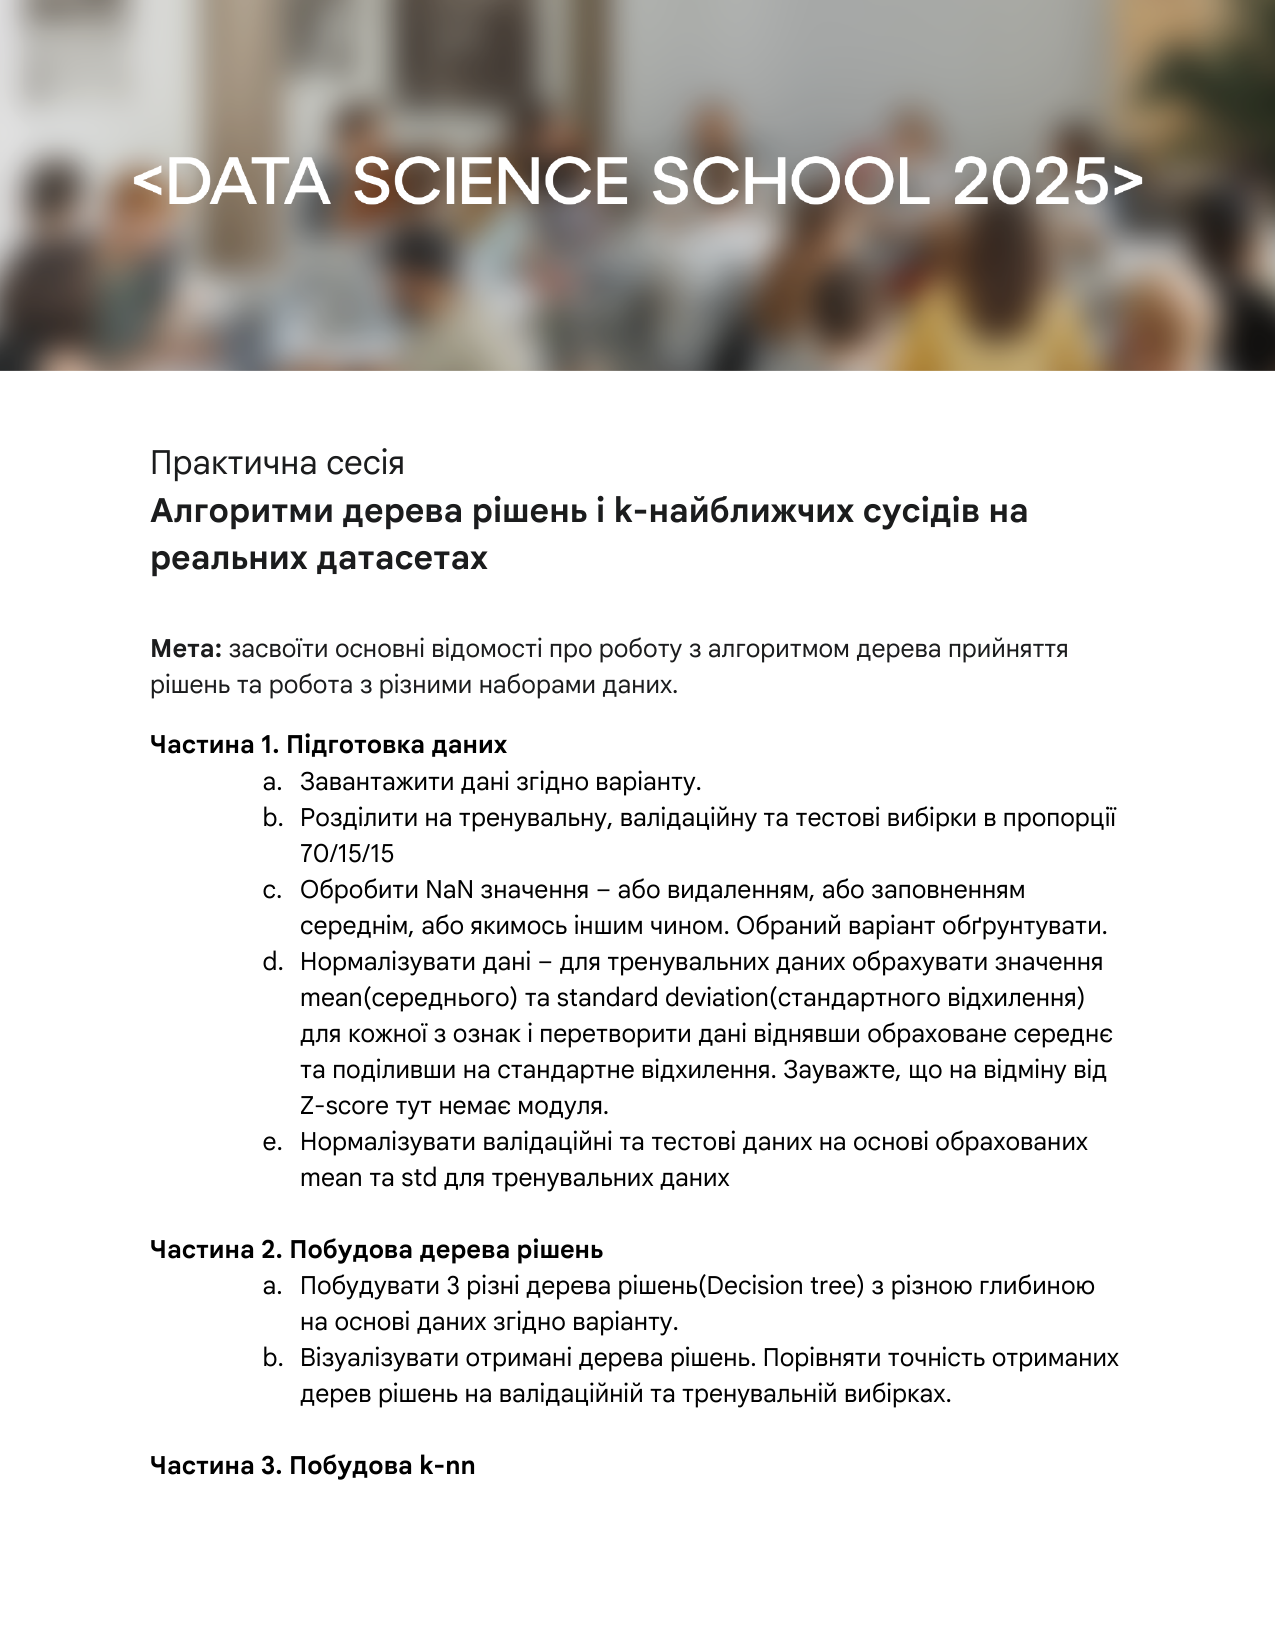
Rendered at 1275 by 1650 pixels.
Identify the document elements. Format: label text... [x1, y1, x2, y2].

list Візуалізувати отримані дерева рішень. Порівняти точність отриманих дерев рішень на валідаційній та тренувальній вибірках. [262, 1342, 1125, 1410]
list Завантажити дані згідно варіанту. [262, 766, 1125, 797]
text Мета: засвоїти основні відомості про роботу з алгоритмом дерева прийняття рішень та робота з різними наборами даних. [150, 598, 1125, 700]
text Частина 2. Побудова дерева рішень [150, 1234, 1125, 1266]
picture [0, 0, 1275, 371]
text Частина 3. Побудова k-nn [150, 1451, 1125, 1482]
list Побудувати 3 різні дерева рішень(Decision tree) з різною глибиною на основі даних згідно варіанту. [262, 1270, 1125, 1338]
list Нормалізувати валідаційні та тестові даних на основі обрахованих mean та std для тренувальних даних [262, 1126, 1125, 1194]
list Розділити на тренувальну, валідаційну та тестові вибірки в пропорції 70/15/15 [262, 802, 1125, 869]
text Частина 1. Підготовка даних [150, 730, 1125, 761]
list Обробити NaN значення – або видаленням, або заповненням середнім, або якимось іншим чином. Обраний варіант обґрунтувати. [262, 874, 1125, 941]
list Нормалізувати дані – для тренувальних даних обрахувати значення mean(середнього) та standard deviation(стандартного відхилення) для кожної з ознак і перетворити дані віднявши обраховане середнє та поділивши на стандартне відхилення. Зауважте, що на відміну від Z-score тут немає модуля. [262, 946, 1125, 1122]
subtitle Практична сесія Алгоритми дерева рішень і k-найближчих сусідів на реальних датасетах [150, 371, 1125, 579]
